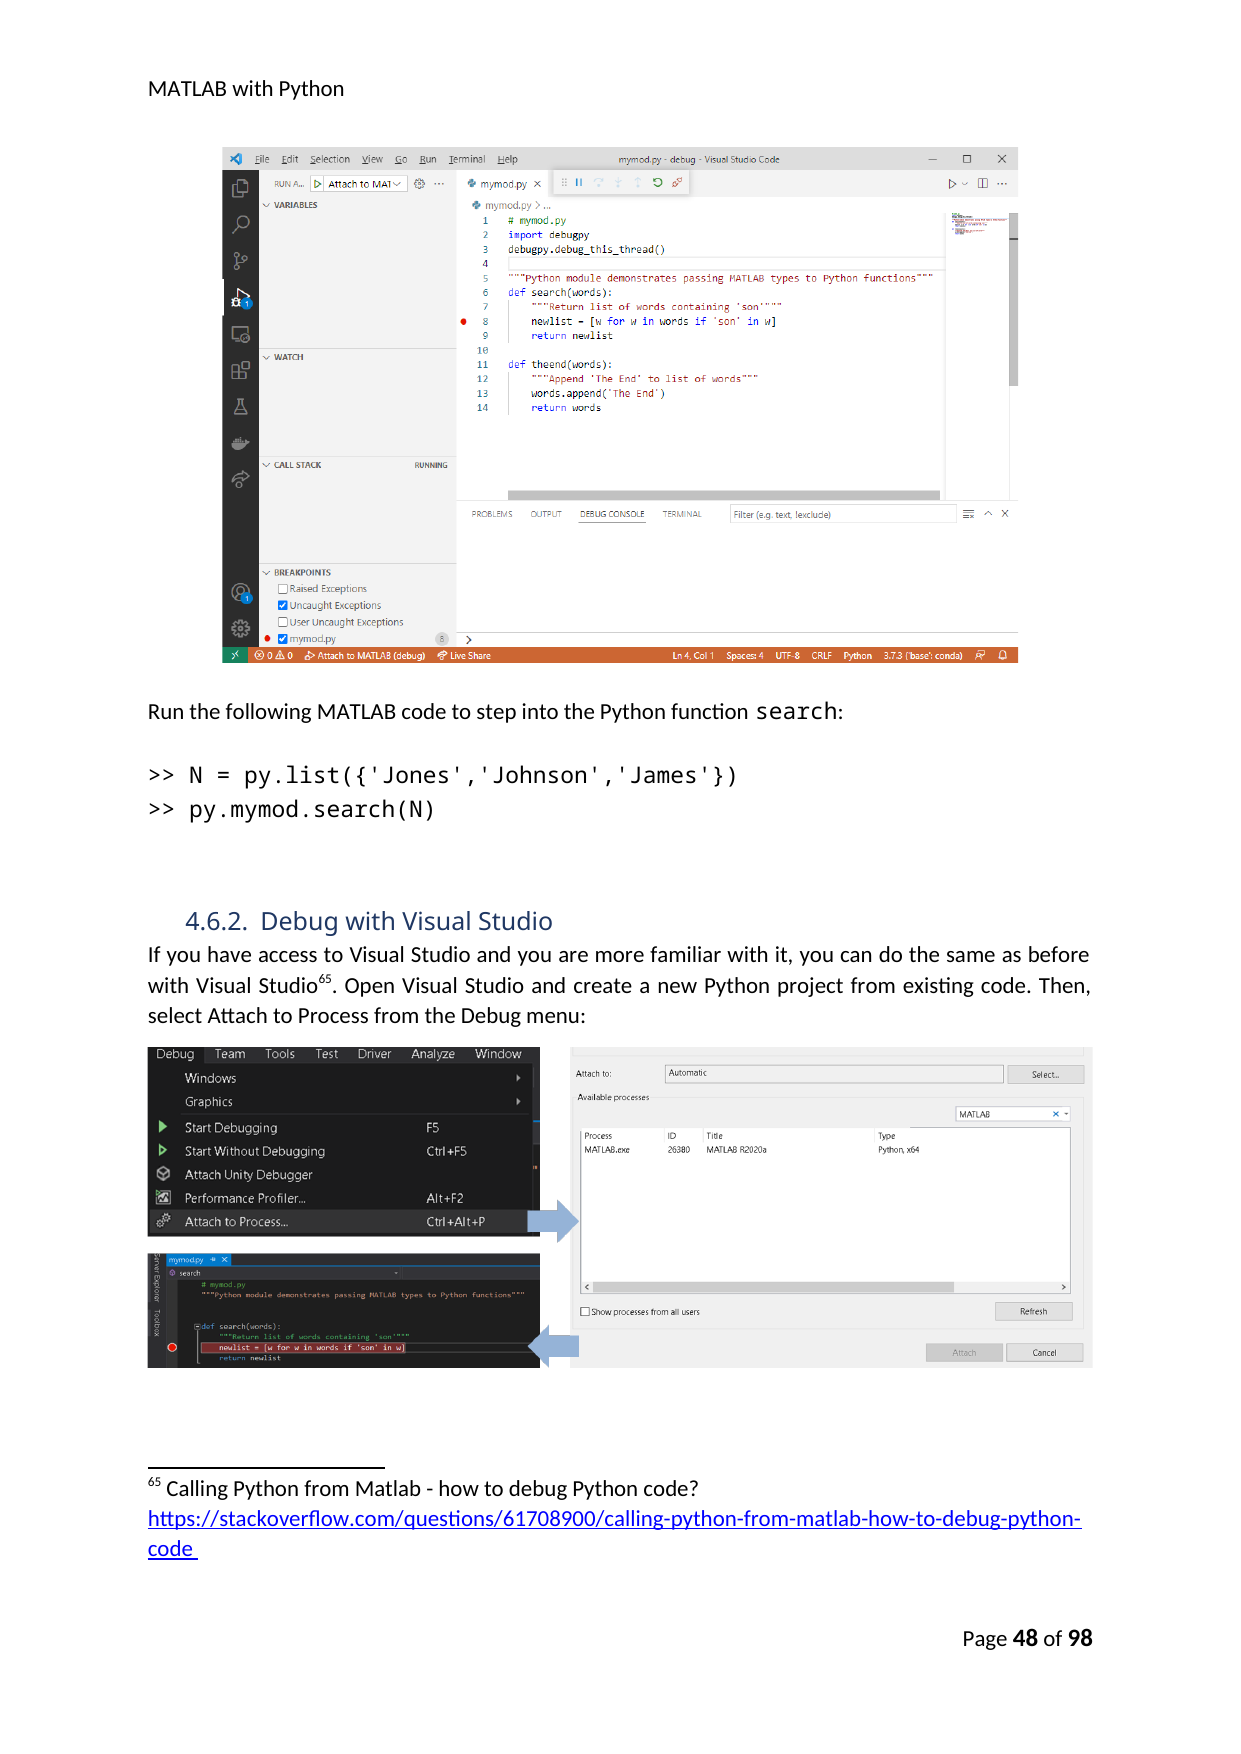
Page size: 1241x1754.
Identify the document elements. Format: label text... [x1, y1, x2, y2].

subtitle Debug with Visual Studio [185, 904, 1093, 938]
text >> N = py.list({'Jones','Johnson','James'}) [148, 759, 1093, 790]
text Run the following MATLAB code to step into the Python function search: [148, 695, 1093, 726]
text >> py.mymod.search(N) [148, 793, 1093, 824]
picture [222, 147, 1019, 663]
picture [147, 1047, 1093, 1368]
text If you have access to Visual Studio and you are more familiar with it, you can do the same as before with Visual Studio. Open Visual Studio and create a new Python project from existing code. Then, select Attach to Process from the Debug menu: [148, 941, 1093, 1029]
